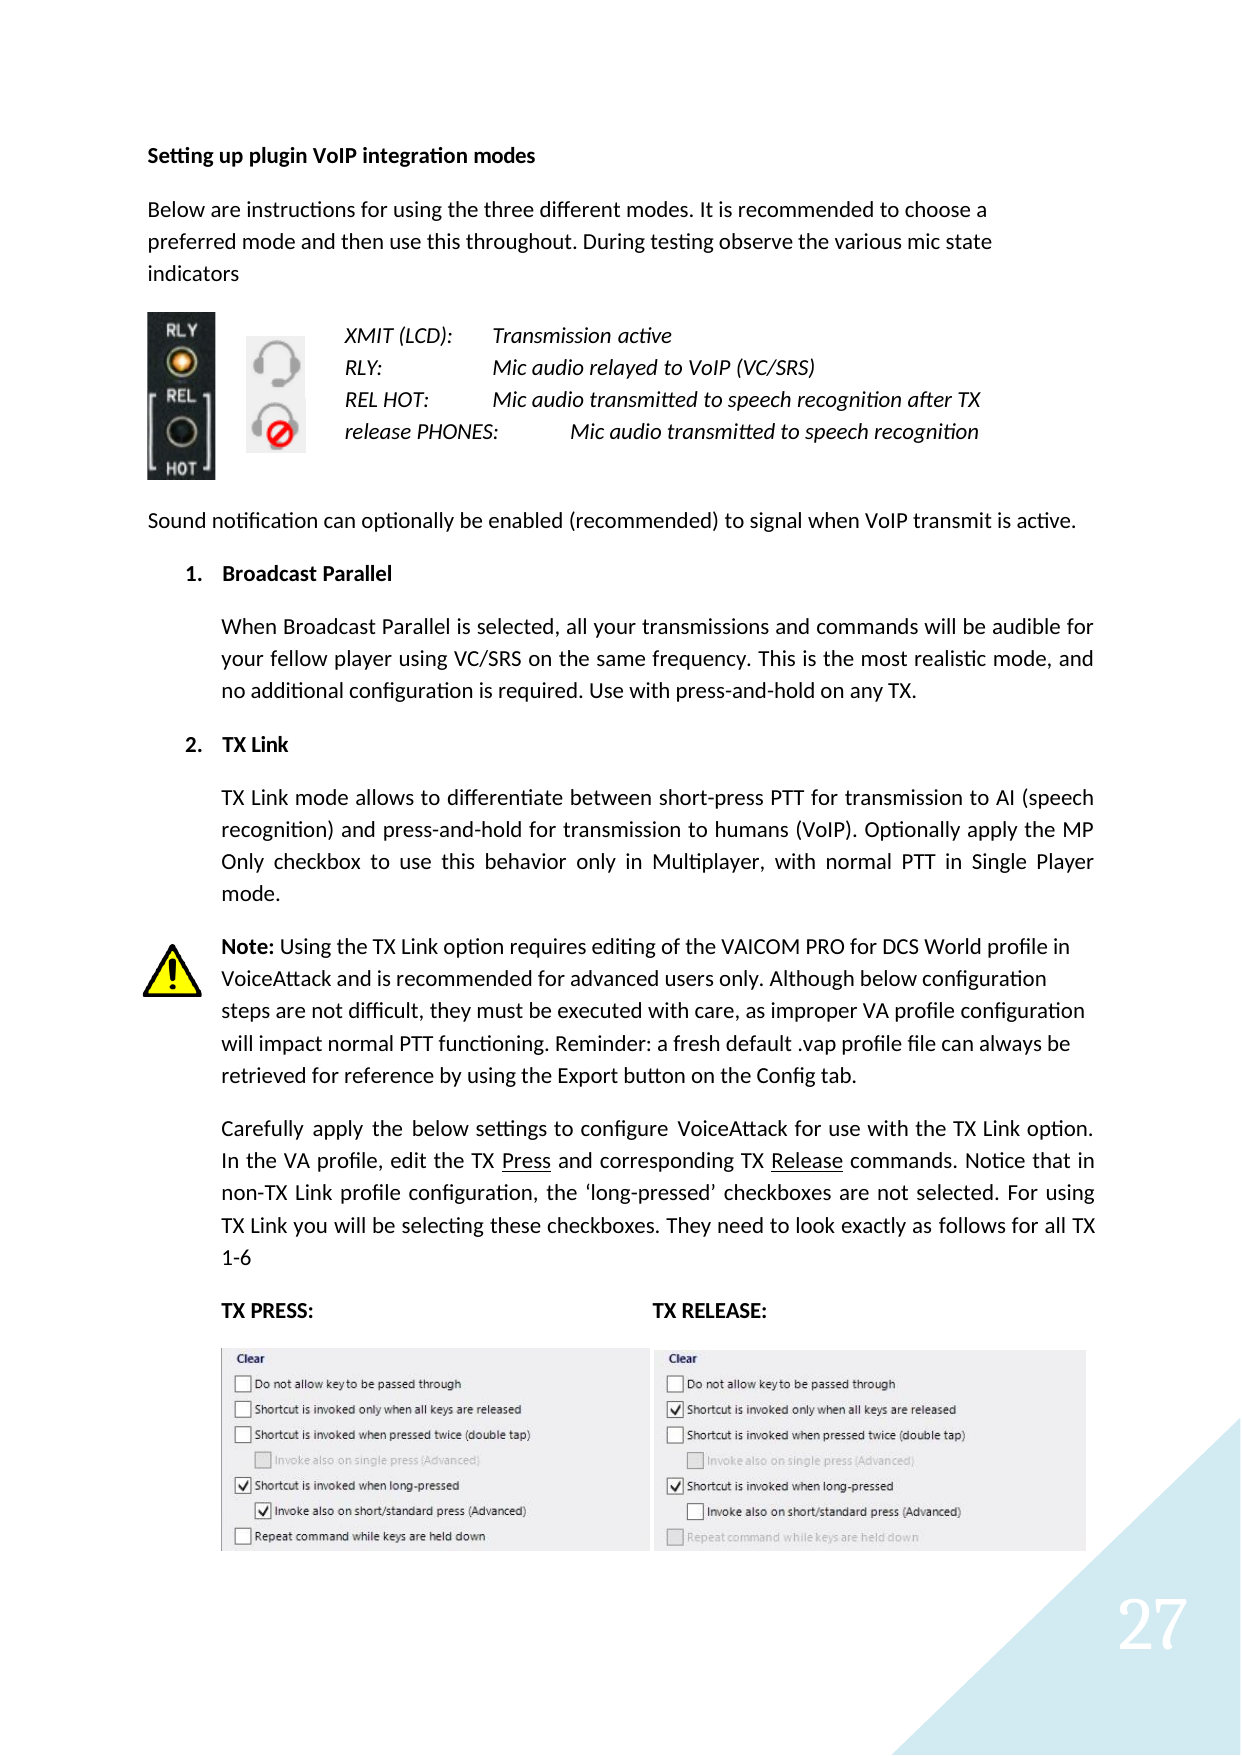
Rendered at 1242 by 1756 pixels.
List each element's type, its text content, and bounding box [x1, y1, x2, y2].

text REL HOT: Mic audio transmitted to speech recognition after TX release PHONES: Mic audio transmitted to speech recognition [344, 385, 1051, 446]
text Carefully apply the below settings to configure VoiceAttack for use with the TX Link option. In the VA profile, edit the TX Press and corresponding TX Release commands. Notice that in non-TX Link profile configuration, the ‘long-pressed’ checkboxes are not selected. For using TX Link you will be selecting these checkboxes. They need to look exactly as follows for all TX 1-6 [221, 1114, 1095, 1271]
picture [246, 336, 306, 453]
picture [142, 944, 202, 997]
picture [147, 312, 216, 480]
text Below are instructions for using the three different modes. It is recommended to choose a preferred mode and then use this throughout. During testing observe the various mic state indicators [147, 195, 1078, 287]
text TX Link mode allows to differentiate between short-press PTT for transmission to AI (speech recognition) and press-and-hold for transmission to humans (VoIP). Optionally apply the MP Only checkbox to use this behavior only in Multiplayer, with normal PTT in Single Player mode. [221, 783, 1095, 907]
picture [221, 1348, 650, 1551]
text RLY: Mic audio relayed to VoIP (VC/SRS) [344, 353, 1131, 381]
text XMIT (LCD): Transmission active [344, 321, 1131, 349]
text When Broadcast Parallel is selected, all your transmissions and commands will be audible for your fellow player using VC/SRS on the same frequency. This is the most realistic mode, and no additional configuration is required. Use with press-and-hold on any TX. [221, 612, 1095, 705]
subtitle TX Link [185, 730, 1131, 758]
subtitle Broadcast Parallel [185, 559, 1131, 587]
subtitle TX PRESS: TX RELEASE: [221, 1296, 1131, 1324]
text Sound notification can optionally be enabled (recommended) to signal when VoIP transmit is active. [148, 506, 1131, 534]
picture [654, 1350, 1086, 1551]
subtitle Setting up plugin VoIP integration modes [147, 142, 1131, 170]
text Note: Using the TX Link option requires editing of the VAICOM PRO for DCS World profile in VoiceAttack and is recommended for advanced users only. Although below configuration steps are not difficult, they must be executed with care, as improper VA profile configuration will impact normal PTT functioning. Reminder: a fresh default .vap profile file can always be retrieved for reference by using the Export button on the Config tab. [221, 932, 1092, 1089]
